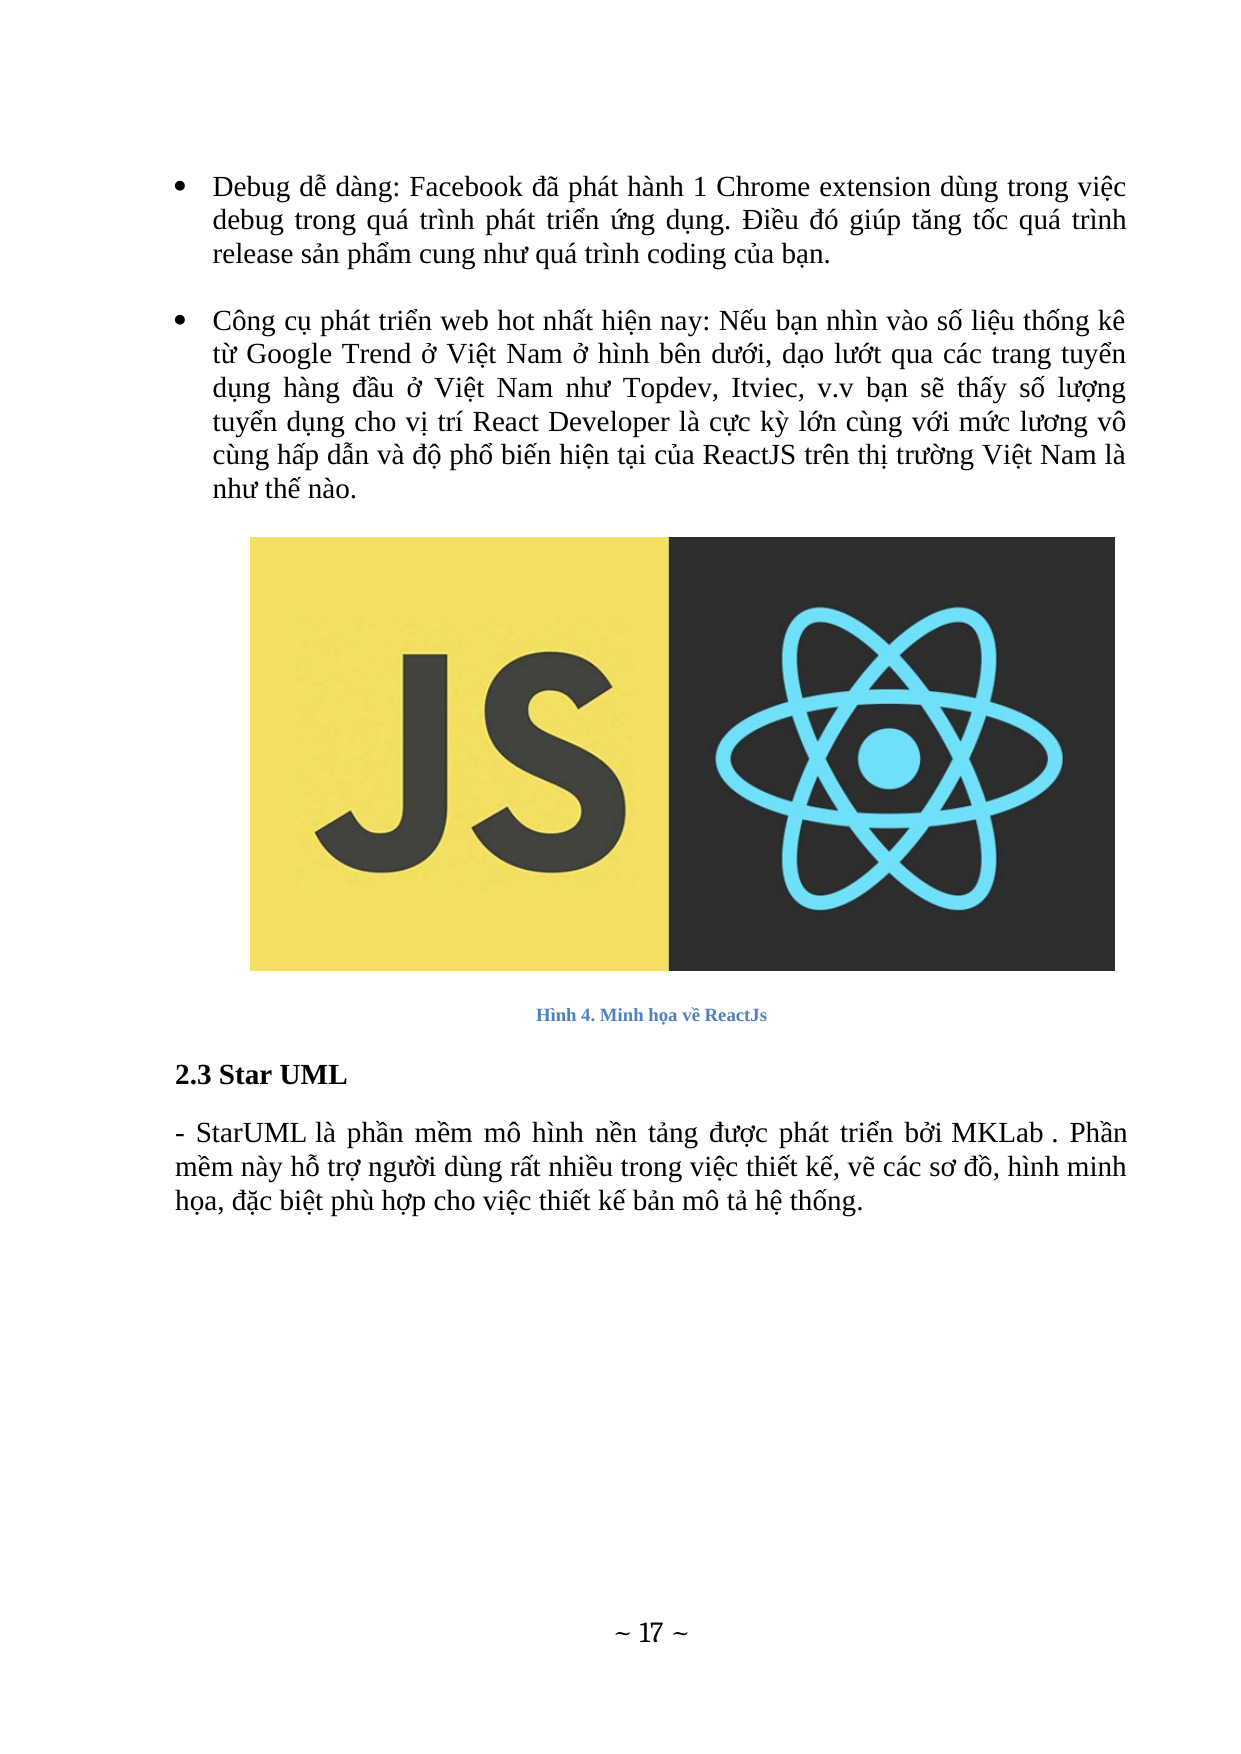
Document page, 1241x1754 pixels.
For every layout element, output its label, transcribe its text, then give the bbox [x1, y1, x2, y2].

list Debug dễ dàng: Facebook đã phát hành 1 Chrome extension dùng trong việc debug trong quá trình phát triển ứng dụng. Điều đó giúp tăng tốc quá trình release sản phẩm cung như quá trình coding của bạn. [175, 169, 1128, 303]
text - StarUML là phần mềm mô hình nền tảng được phát triển bởi MKLab . Phần mềm này hỗ trợ người dùng rất nhiều trong việc thiết kế, vẽ các sơ đồ, hình minh họa, đặc biệt phù hợp cho việc thiết kế bản mô tả hệ thống. [175, 1116, 1128, 1216]
subtitle 2.3 Star UML [175, 1057, 1128, 1091]
picture [250, 537, 1115, 971]
list Công cụ phát triển web hot nhất hiện nay: Nếu bạn nhìn vào số liệu thống kê từ Google Trend ở Việt Nam ở hình bên dưới, dạo lướt qua các trang tuyển dụng hàng đầu ở Việt Nam như Topdev, Itviec, v.v bạn sẽ thấy số lượng tuyển dụng cho vị trí React Developer là cực kỳ lớn cùng với mức lương vô cùng hấp dẫn và độ phổ biến hiện tại của ReactJS trên thị trường Việt Nam là như thế nào. [175, 303, 1128, 504]
text Hình 4. Minh họa về ReactJs [175, 1004, 1128, 1026]
